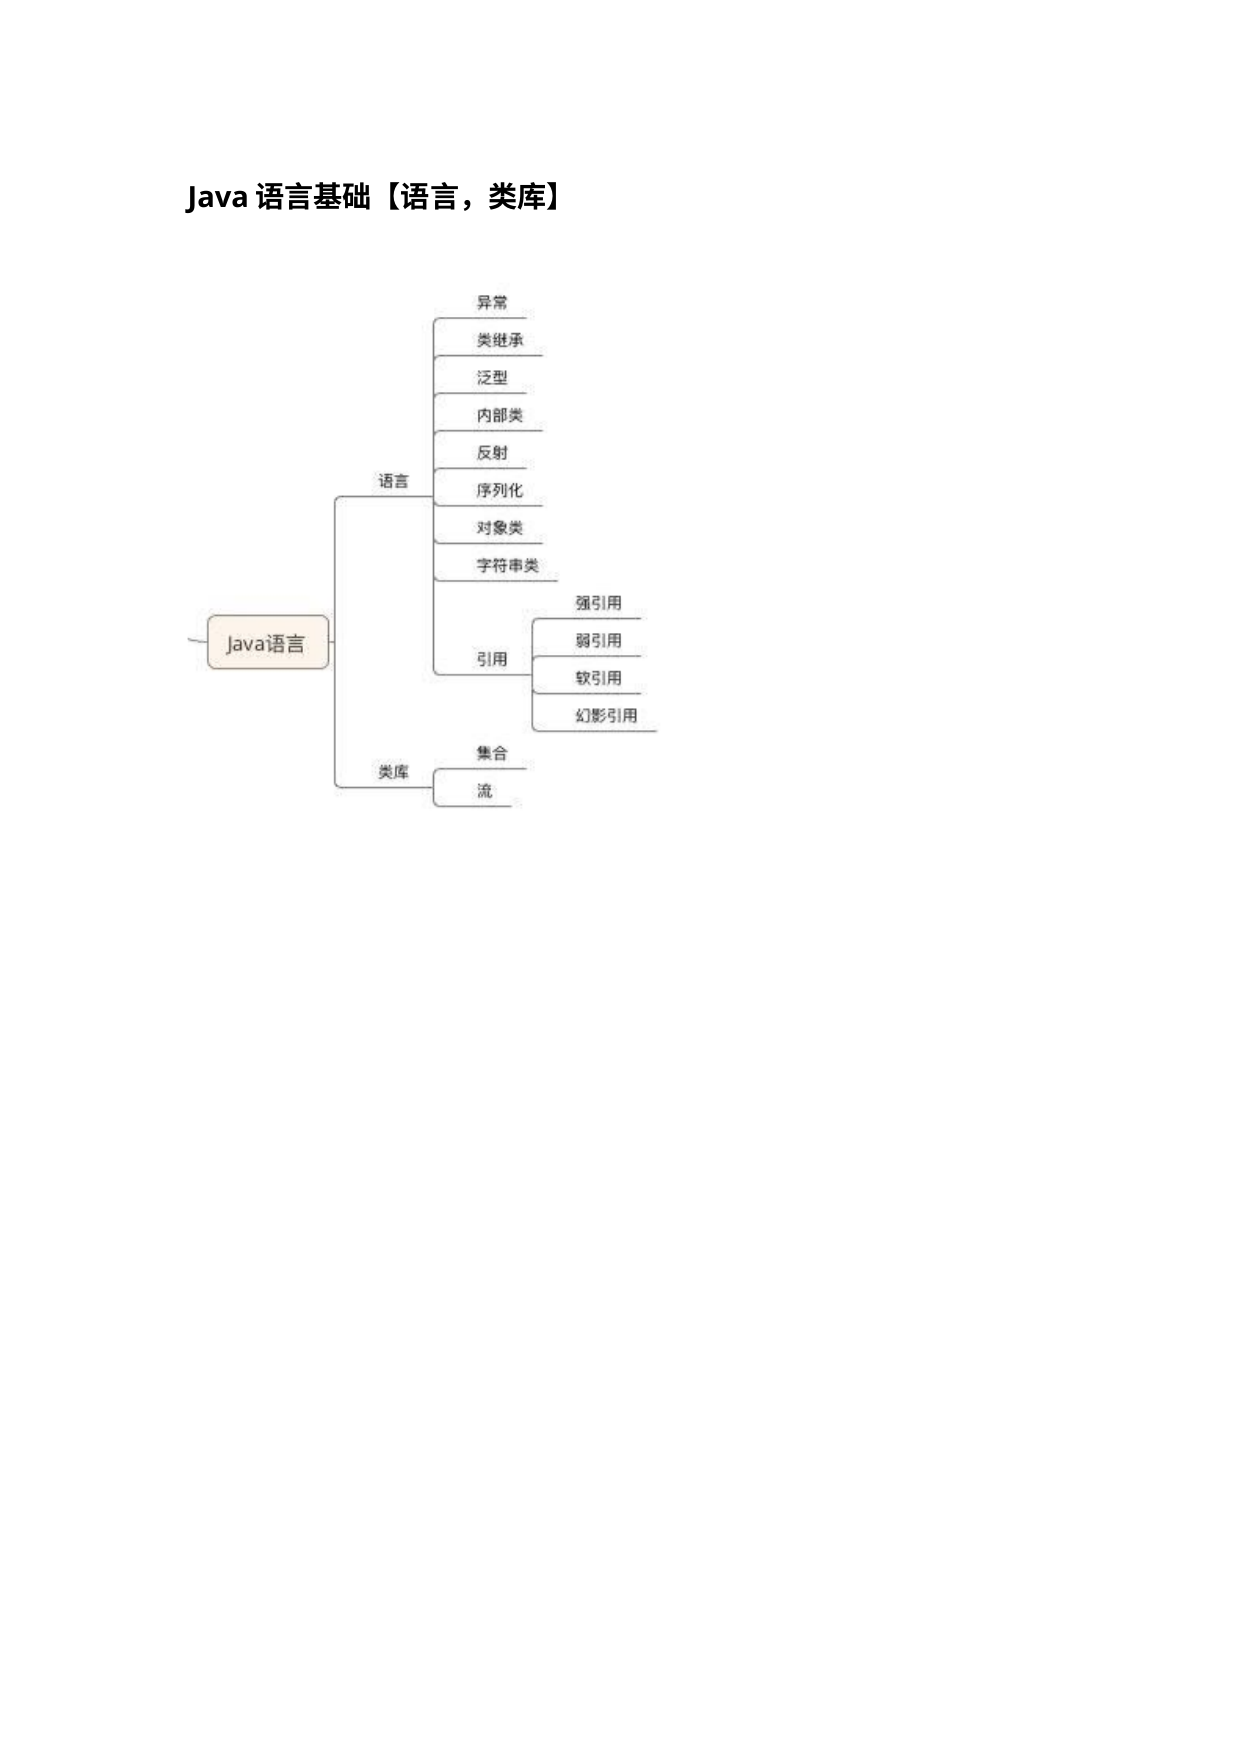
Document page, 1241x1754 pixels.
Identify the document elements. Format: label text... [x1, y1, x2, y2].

subtitle Java语言基础【语言，类库】 [187, 162, 1053, 227]
picture [187, 280, 689, 823]
